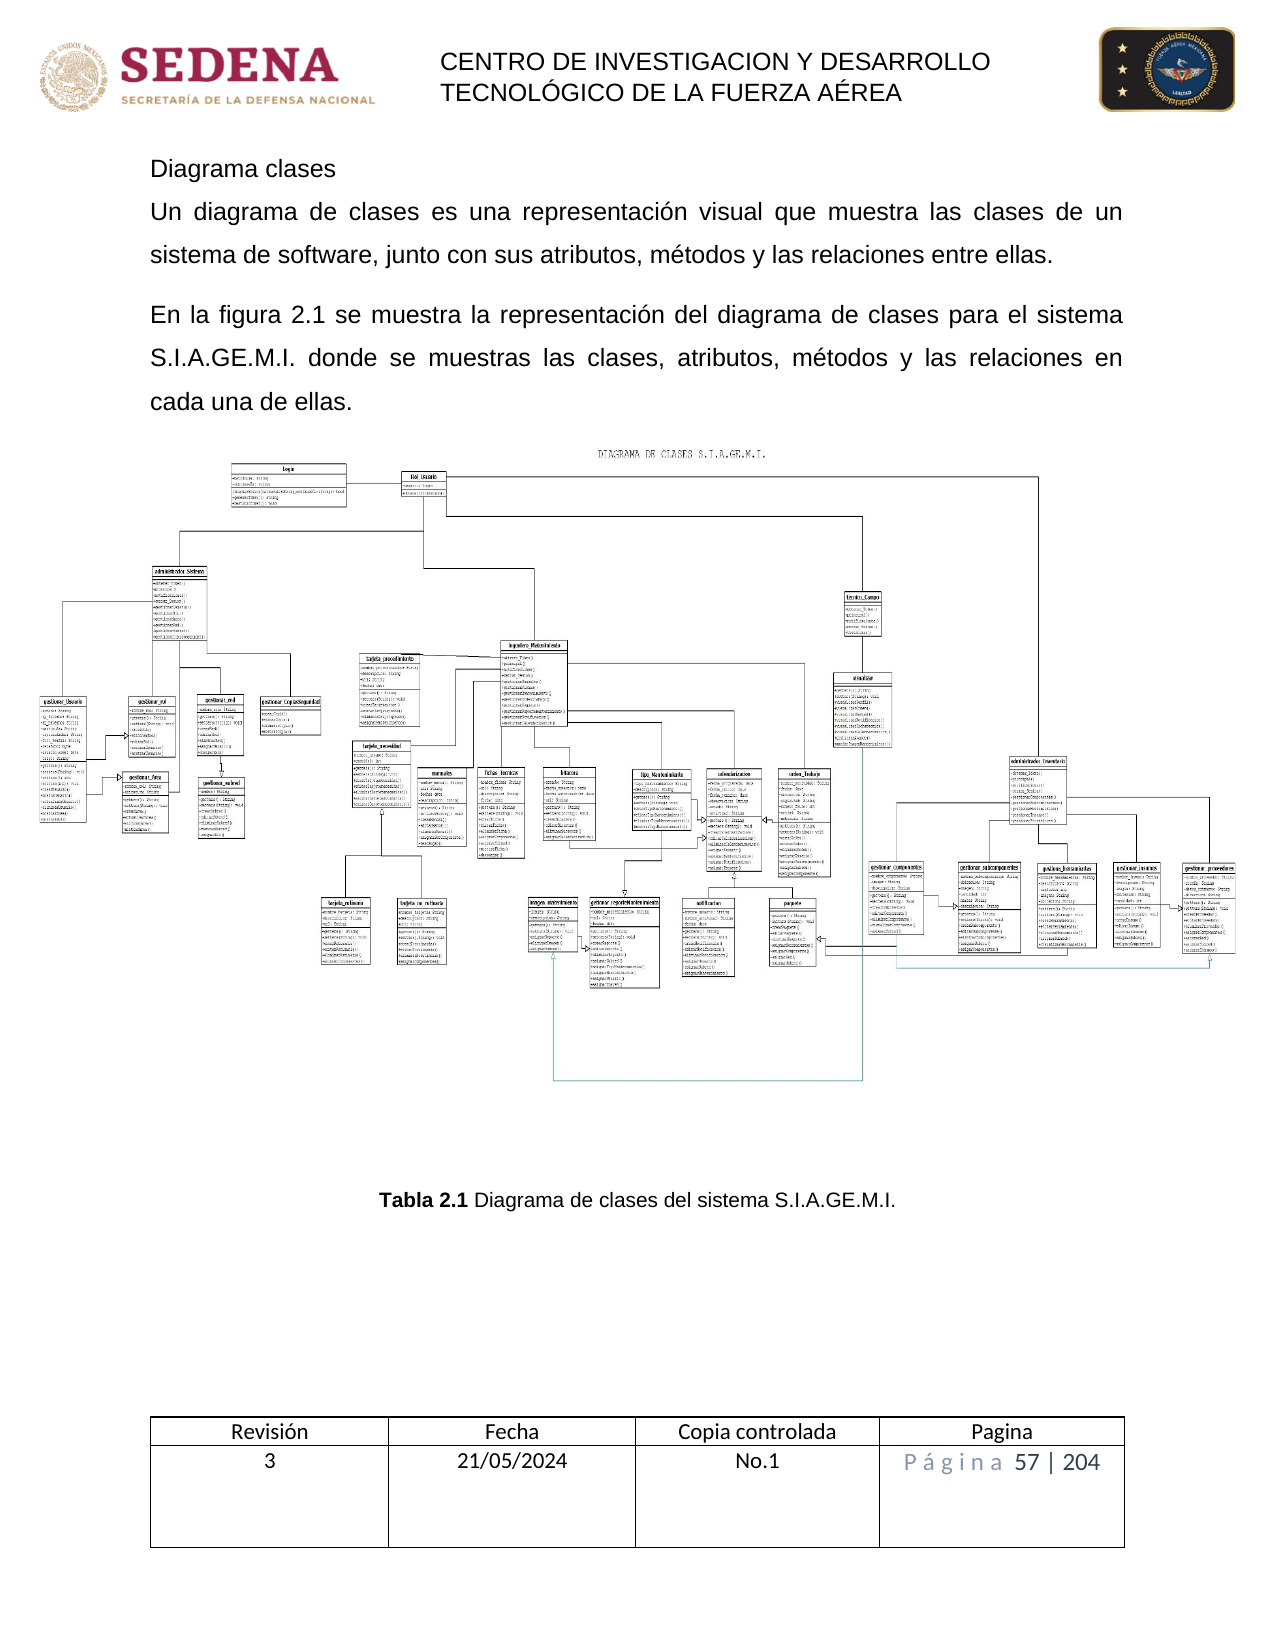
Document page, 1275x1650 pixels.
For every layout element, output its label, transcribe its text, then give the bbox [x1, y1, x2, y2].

text Tabla 2.1 Diagrama de clases del sistema S.I.A.GE.M.I. [150, 1188, 1125, 1212]
picture [39, 448, 1236, 1087]
subtitle Diagrama clases [150, 154, 1125, 183]
picture [39, 27, 1236, 112]
text En la figura 2.1 se muestra la representación del diagrama de clases para el sistema S.I.A.GE.M.I. donde se muestras las clases, atributos, métodos y las relaciones en cada una de ellas. [150, 300, 1125, 415]
text Un diagrama de clases es una representación visual que muestra las clases de un sistema de software, junto con sus atributos, métodos y las relaciones entre ellas. [150, 197, 1125, 269]
